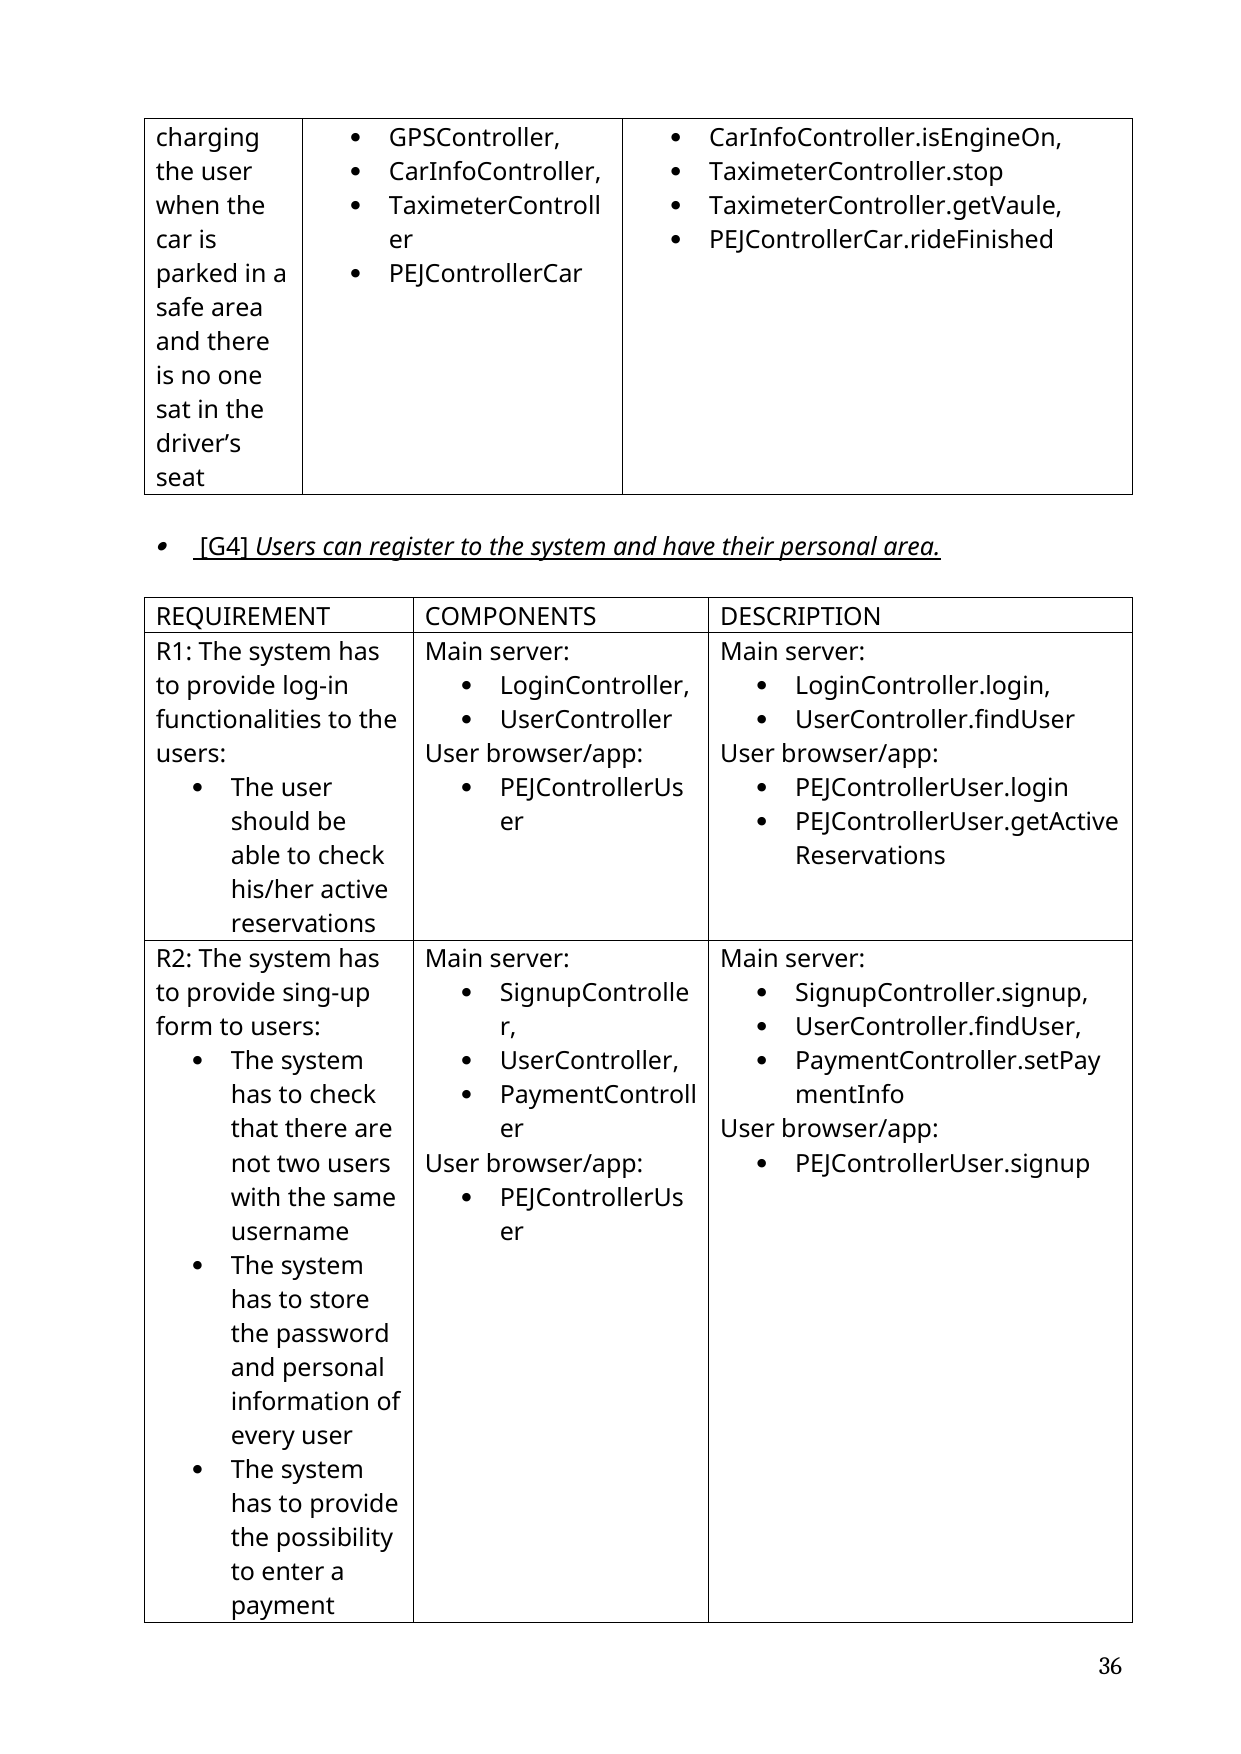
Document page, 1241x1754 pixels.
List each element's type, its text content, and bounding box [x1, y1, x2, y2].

table_cell R1: The system has to provide log-in functionalities to the users: The user should be able to check his/her active reservations [145, 633, 413, 940]
list [G4] Users can register to the system and have their personal area. [156, 529, 1122, 563]
table_cell Main server: LoginController, UserController User browser/app: PEJControllerUser [414, 633, 708, 940]
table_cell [414, 941, 708, 1622]
table_header REQUIREMENT [145, 598, 413, 632]
table_cell Main server: LoginController.login, UserController.findUser User browser/app: PEJControllerUser.login PEJControllerUser.getActiveReservations [709, 633, 1132, 940]
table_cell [145, 119, 302, 494]
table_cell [623, 119, 1132, 494]
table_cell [145, 941, 413, 1622]
table_header DESCRIPTION [709, 598, 1132, 632]
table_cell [709, 941, 1132, 1622]
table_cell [303, 119, 622, 494]
table_header COMPONENTS [414, 598, 708, 632]
